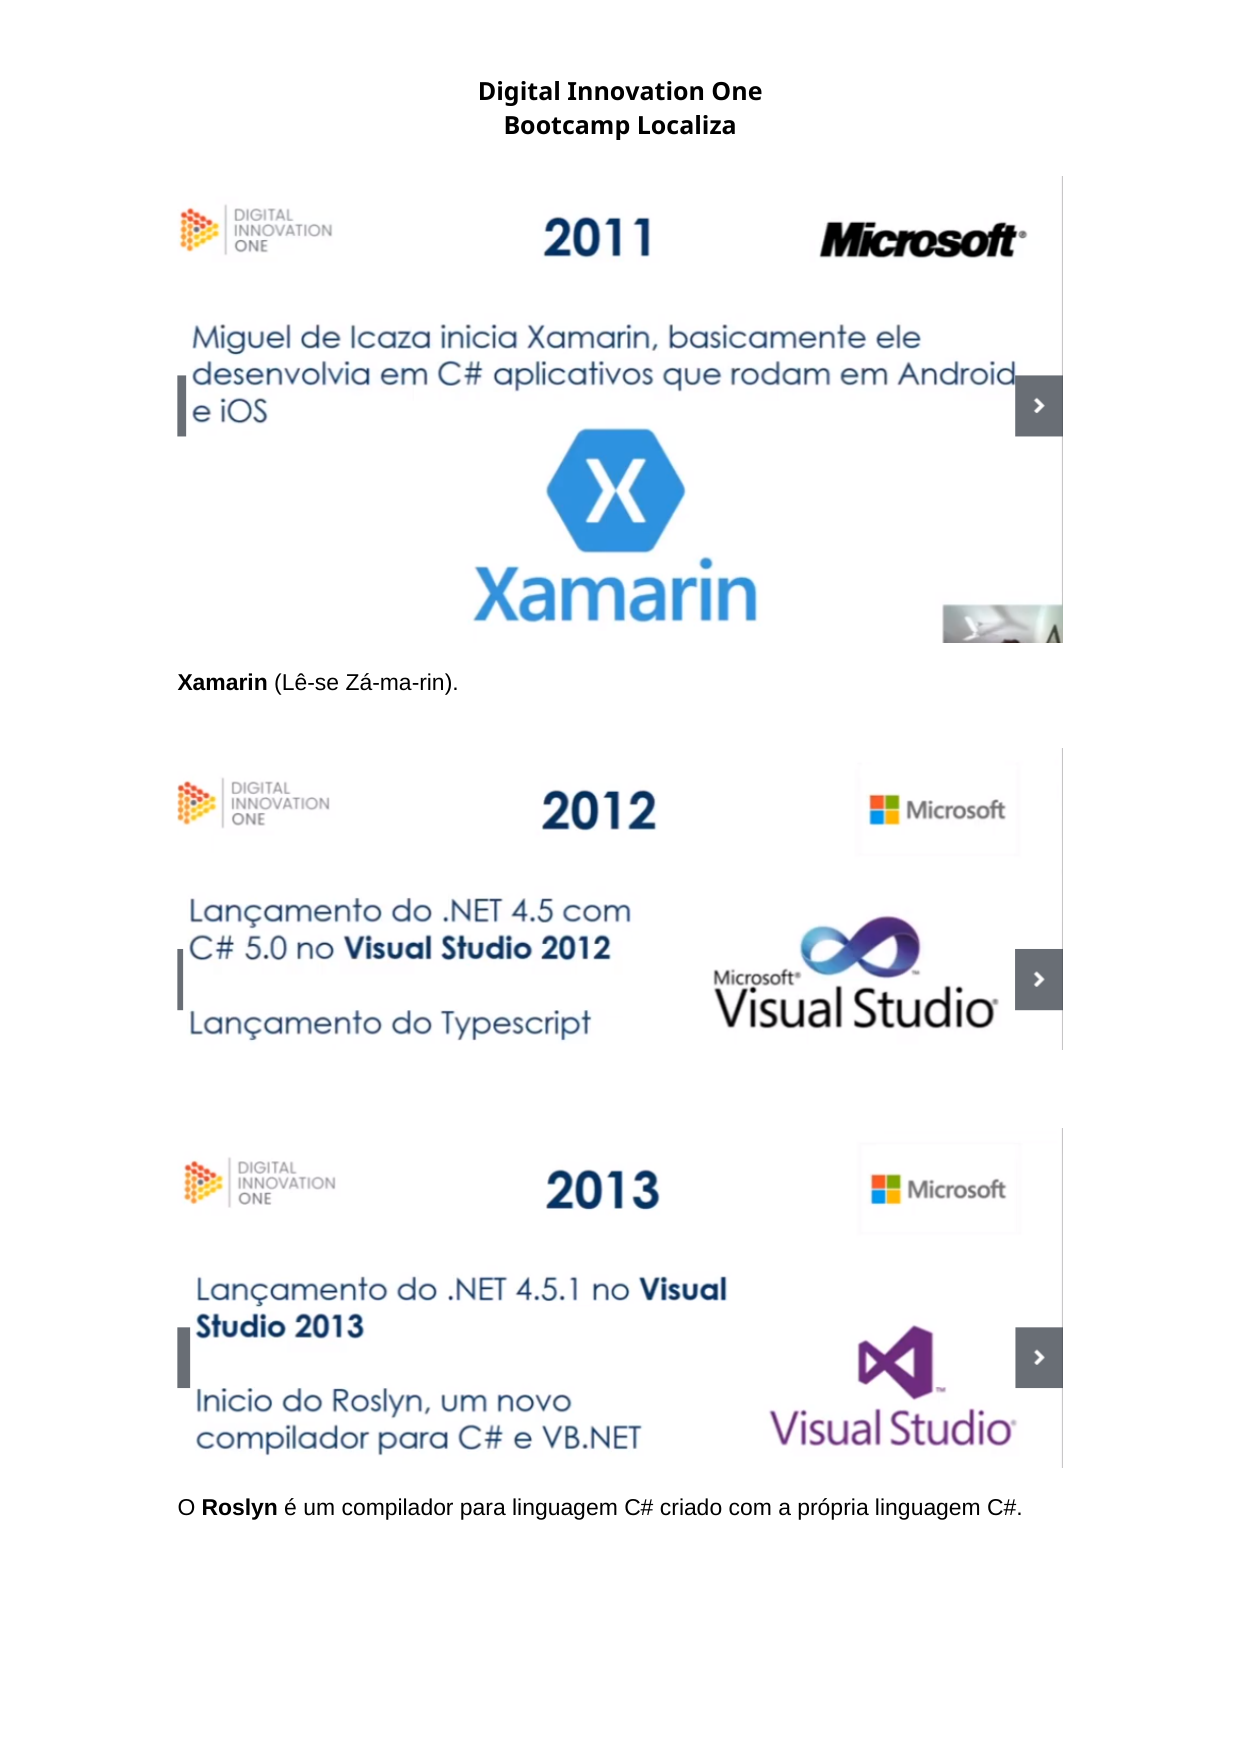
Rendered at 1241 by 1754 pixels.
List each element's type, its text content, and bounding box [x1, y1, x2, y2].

text O Roslyn é um compilador para linguagem C# criado com a própria linguagem C#. [177, 1494, 1063, 1521]
text Xamarin (Lê-se Zá-ma-rin). [177, 669, 1063, 695]
picture [177, 748, 1063, 1050]
picture [177, 1128, 1063, 1468]
picture [177, 176, 1063, 643]
